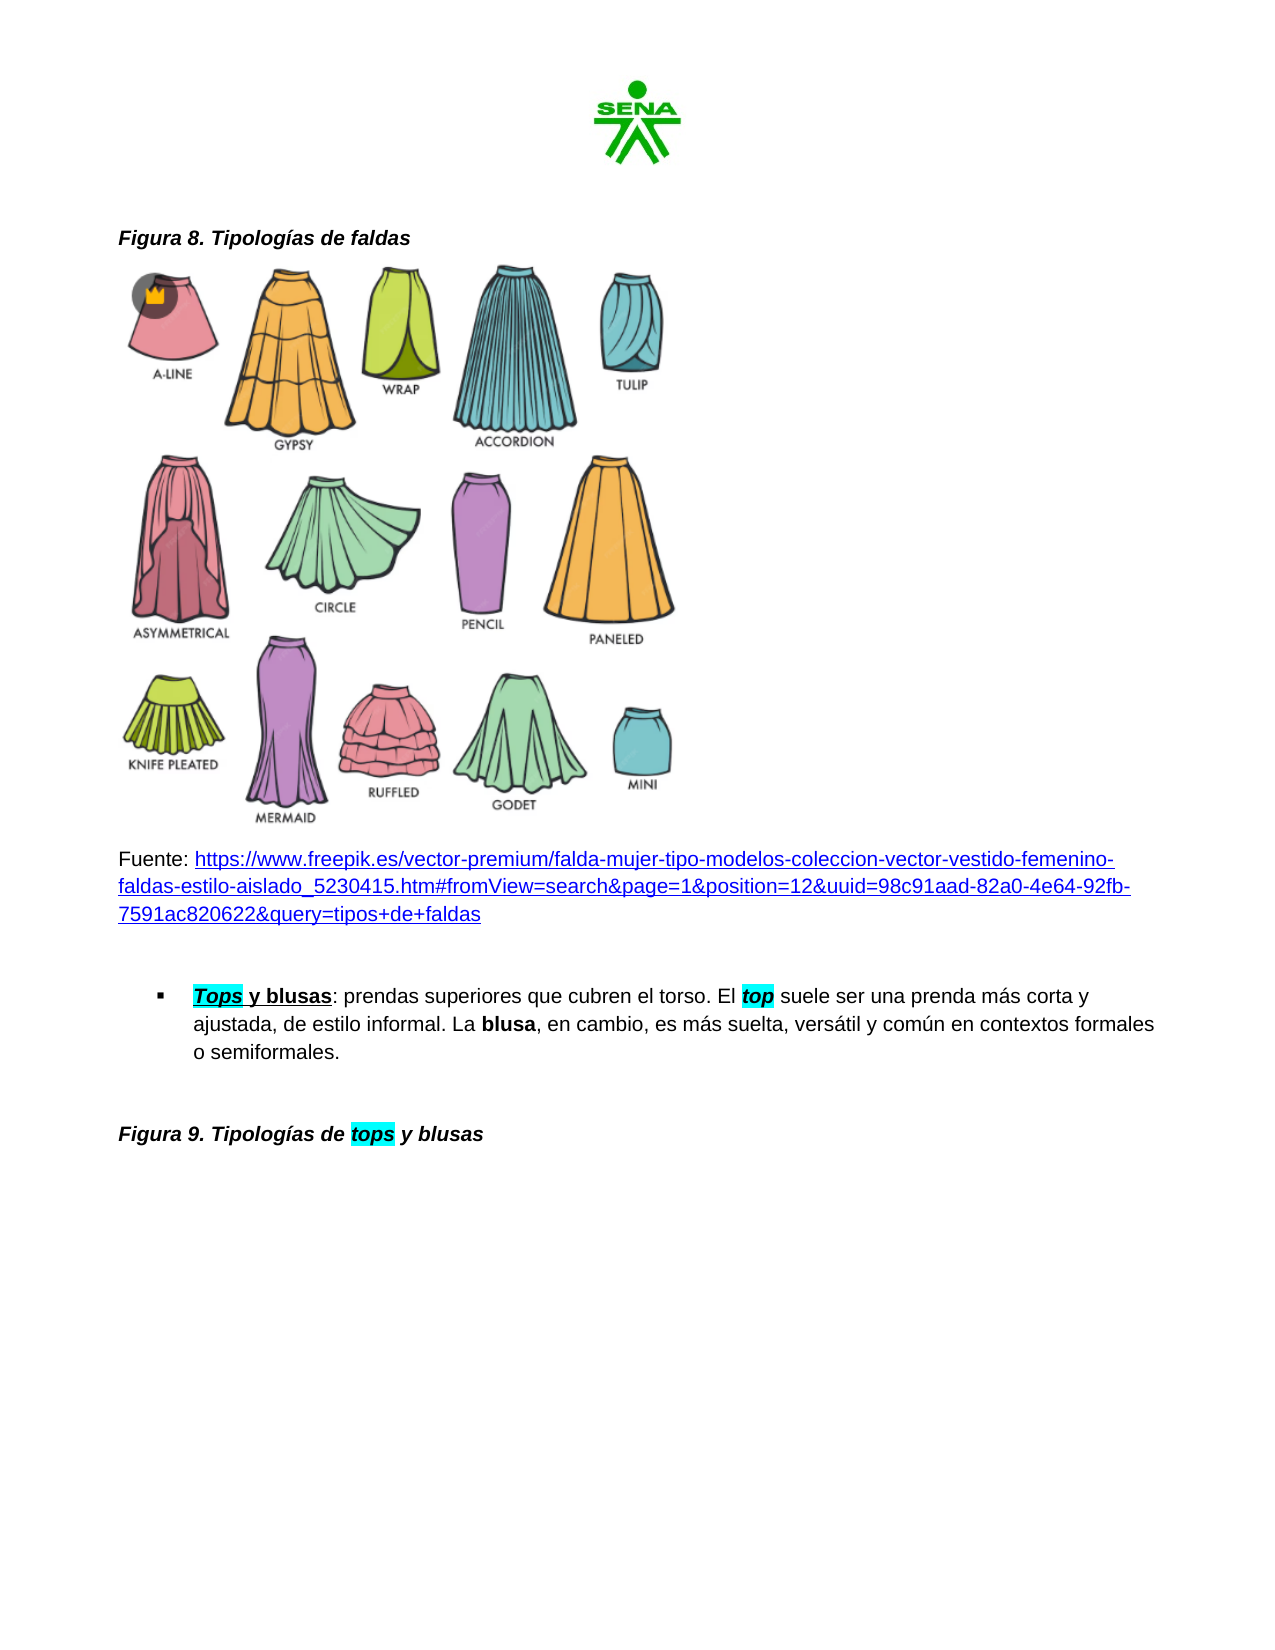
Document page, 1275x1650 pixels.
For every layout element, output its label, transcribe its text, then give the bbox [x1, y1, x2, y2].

text Fuente: https://www.freepik.es/vector-premium/falda-mujer-tipo-modelos-coleccion-vector-vestido-femenino-faldas-estilo-aislado_5230415.htm#fromView=search&page=1&position=12&uuid=98c91aad-82a0-4e64-92fb-7591ac820622&query=tipos+de+faldas [118, 847, 1157, 926]
picture [588, 75, 687, 172]
text Figura 9. Tipologías de tops y blusas [118, 1122, 351, 1146]
list Tops y blusas: prendas superiores que cubren el torso. El top suele ser una prenda más corta y ajustada, de estilo informal. La blusa, en cambio, es más suelta, versátil y común en contextos formales o semiformales. [156, 984, 1157, 1063]
text Figura 9. Tipologías de tops y blusas [395, 1122, 1157, 1146]
picture [118, 252, 688, 843]
text Figura 8. Tipologías de faldas [118, 225, 1157, 249]
